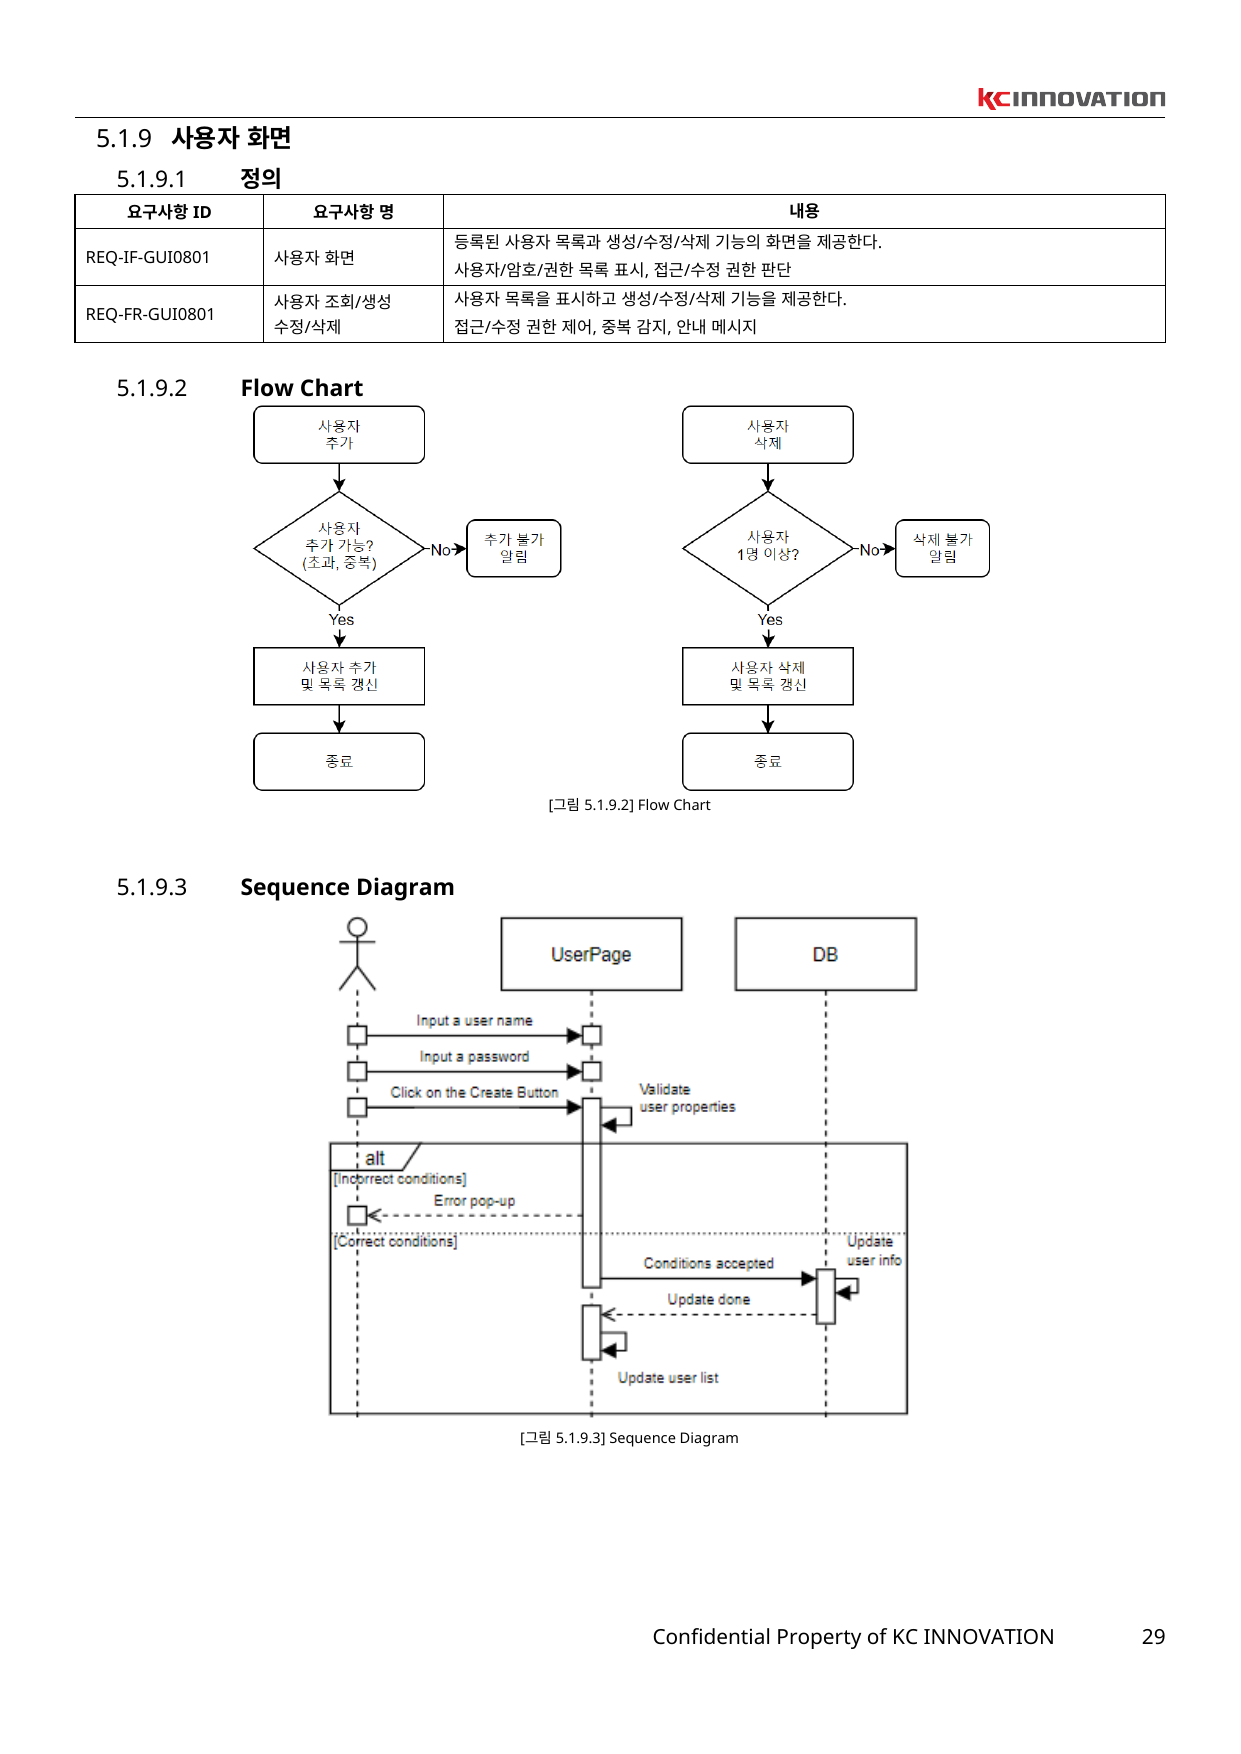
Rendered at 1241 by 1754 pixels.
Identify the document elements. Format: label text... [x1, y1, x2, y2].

table_cell 등록된 사용자 목록과 생성/수정/삭제 기능의 화면을 제공한다. 사용자/암호/권한 목록 표시, 접근/수정 권한 판단 [444, 229, 1165, 285]
table_cell REQ-IF-GUI0801 [76, 229, 263, 285]
table_cell 사용자 조회/생성 수정/삭제 [264, 286, 443, 342]
picture [317, 902, 924, 1427]
subtitle Flow Chart [116, 372, 1165, 403]
table_cell 사용자 화면 [264, 229, 443, 285]
text [그림 5.1.9.3] Sequence Diagram [75, 1426, 1165, 1447]
subtitle 사용자 화면 [96, 118, 1144, 154]
picture [248, 403, 992, 794]
picture [978, 88, 1166, 110]
table_header 내용 [444, 195, 1165, 228]
table_header 요구사항 ID [76, 195, 263, 228]
text [그림 5.1.9.2] Flow Chart [75, 793, 1165, 815]
subtitle Sequence Diagram [116, 871, 1165, 903]
subtitle 정의 [116, 161, 1165, 194]
table_cell 사용자 목록을 표시하고 생성/수정/삭제 기능을 제공한다. 접근/수정 권한 제어, 중복 감지, 안내 메시지 [444, 286, 1165, 342]
table_header 요구사항 명 [264, 195, 443, 228]
table_cell REQ-FR-GUI0801 [76, 286, 263, 342]
